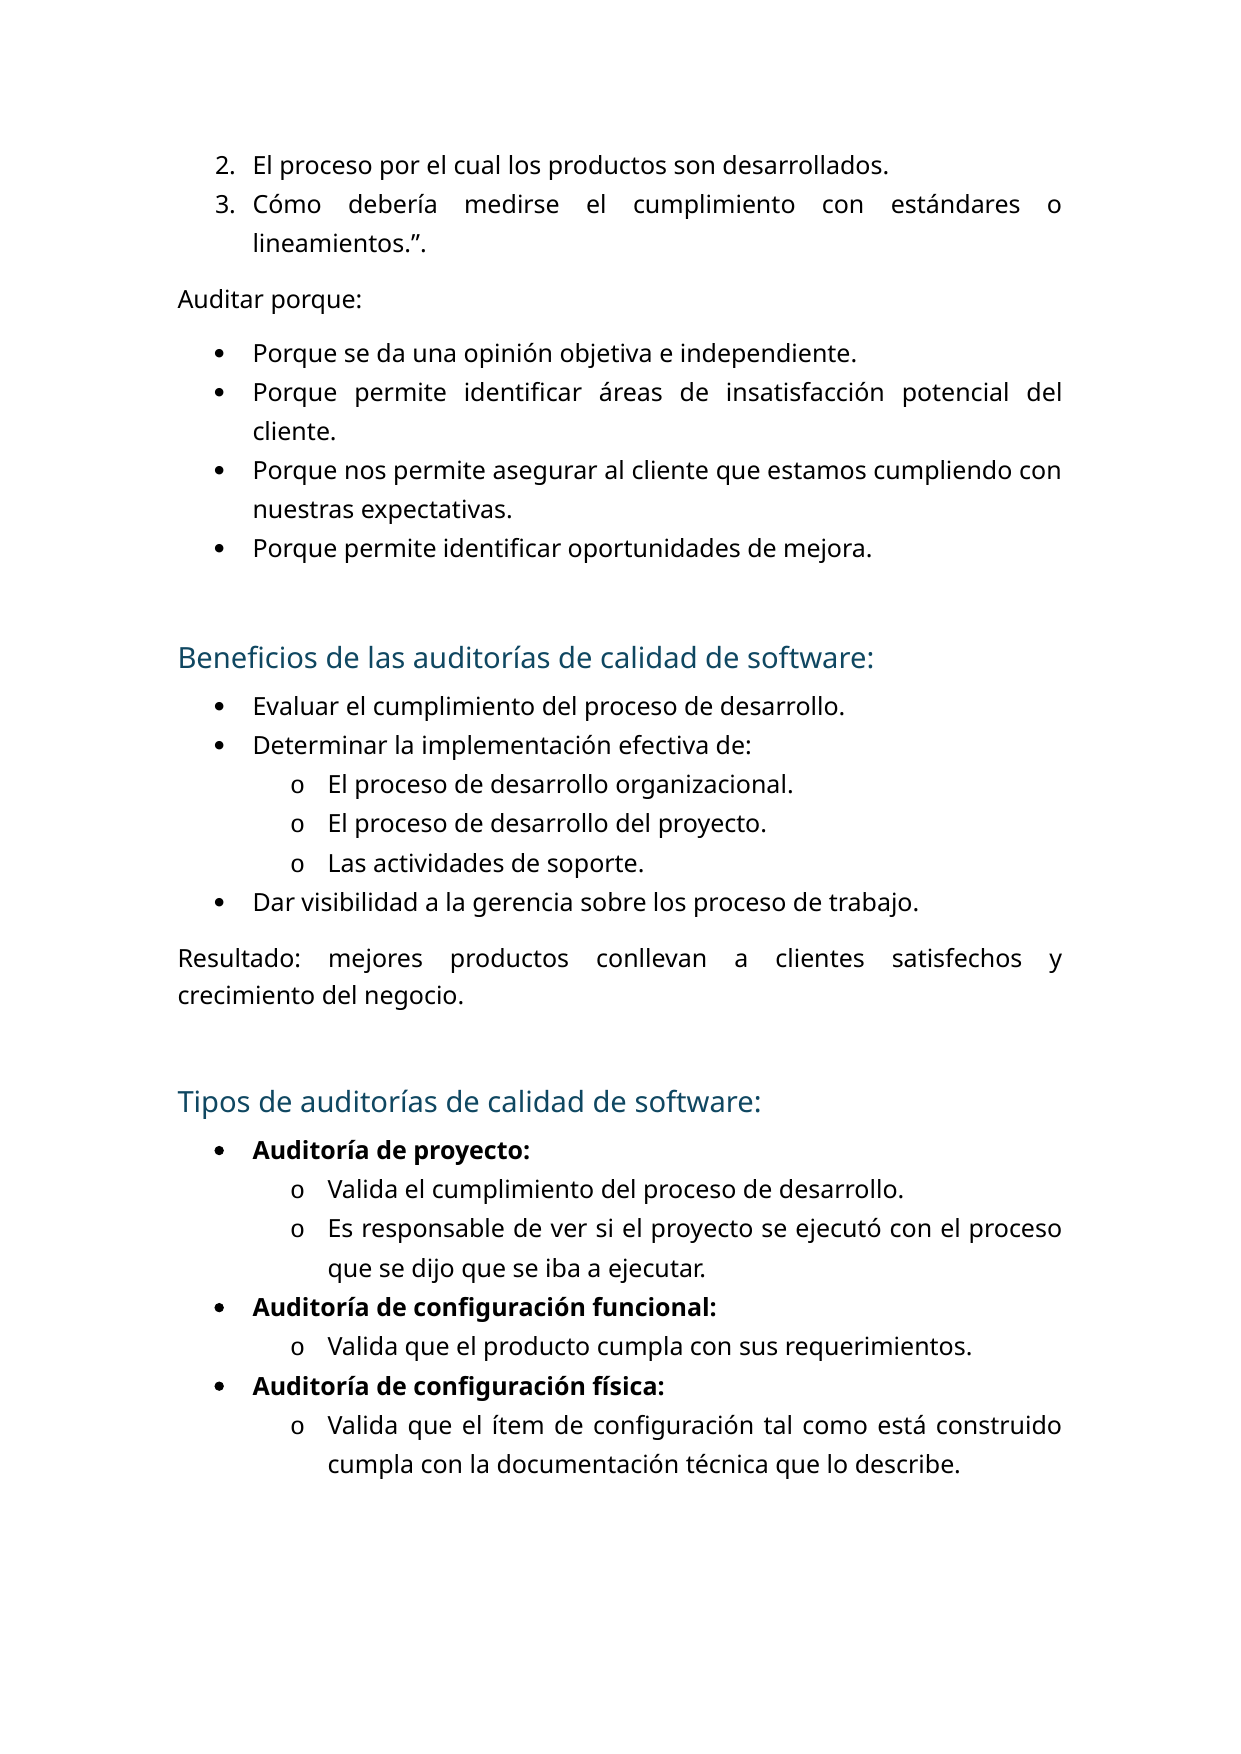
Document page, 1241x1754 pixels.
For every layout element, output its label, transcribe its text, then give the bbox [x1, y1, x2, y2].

list Auditoría de proyecto: [215, 1132, 1063, 1167]
subtitle Tipos de auditorías de calidad de software: [177, 1081, 1063, 1121]
list El proceso de desarrollo organizacional. [290, 767, 1063, 801]
list Porque permite identificar oportunidades de mejora. [215, 531, 1063, 565]
list Auditoría de configuración funcional: [215, 1289, 1063, 1324]
list Determinar la implementación efectiva de: [215, 728, 1063, 762]
list Valida que el producto cumpla con sus requerimientos. [290, 1329, 1063, 1363]
list El proceso por el cual los productos son desarrollados. [215, 148, 1063, 182]
text Resultado: mejores productos conllevan a clientes satisfechos y crecimiento del negocio. [177, 941, 1063, 1012]
list Porque nos permite asegurar al cliente que estamos cumpliendo con nuestras expectativas. [215, 453, 1063, 526]
list Auditoría de configuración física: [215, 1368, 1063, 1402]
list El proceso de desarrollo del proyecto. [290, 806, 1063, 840]
list Es responsable de ver si el proyecto se ejecutó con el proceso que se dijo que se iba a ejecutar. [290, 1211, 1063, 1284]
list Valida que el ítem de configuración tal como está construido cumpla con la documentación técnica que lo describe. [290, 1407, 1063, 1481]
subtitle Beneficios de las auditorías de calidad de software: [177, 637, 1063, 677]
list Evaluar el cumplimiento del proceso de desarrollo. [215, 688, 1063, 722]
list Las actividades de soporte. [290, 846, 1063, 880]
list Porque permite identificar áreas de insatisfacción potencial del cliente. [215, 374, 1063, 448]
list Dar visibilidad a la gerencia sobre los proceso de trabajo. [215, 885, 1063, 919]
list Valida el cumplimiento del proceso de desarrollo. [290, 1172, 1063, 1206]
text Auditar porque: [177, 282, 1063, 316]
list Porque se da una opinión objetiva e independiente. [215, 335, 1063, 369]
list Cómo debería medirse el cumplimiento con estándares o lineamientos.”. [215, 187, 1063, 260]
